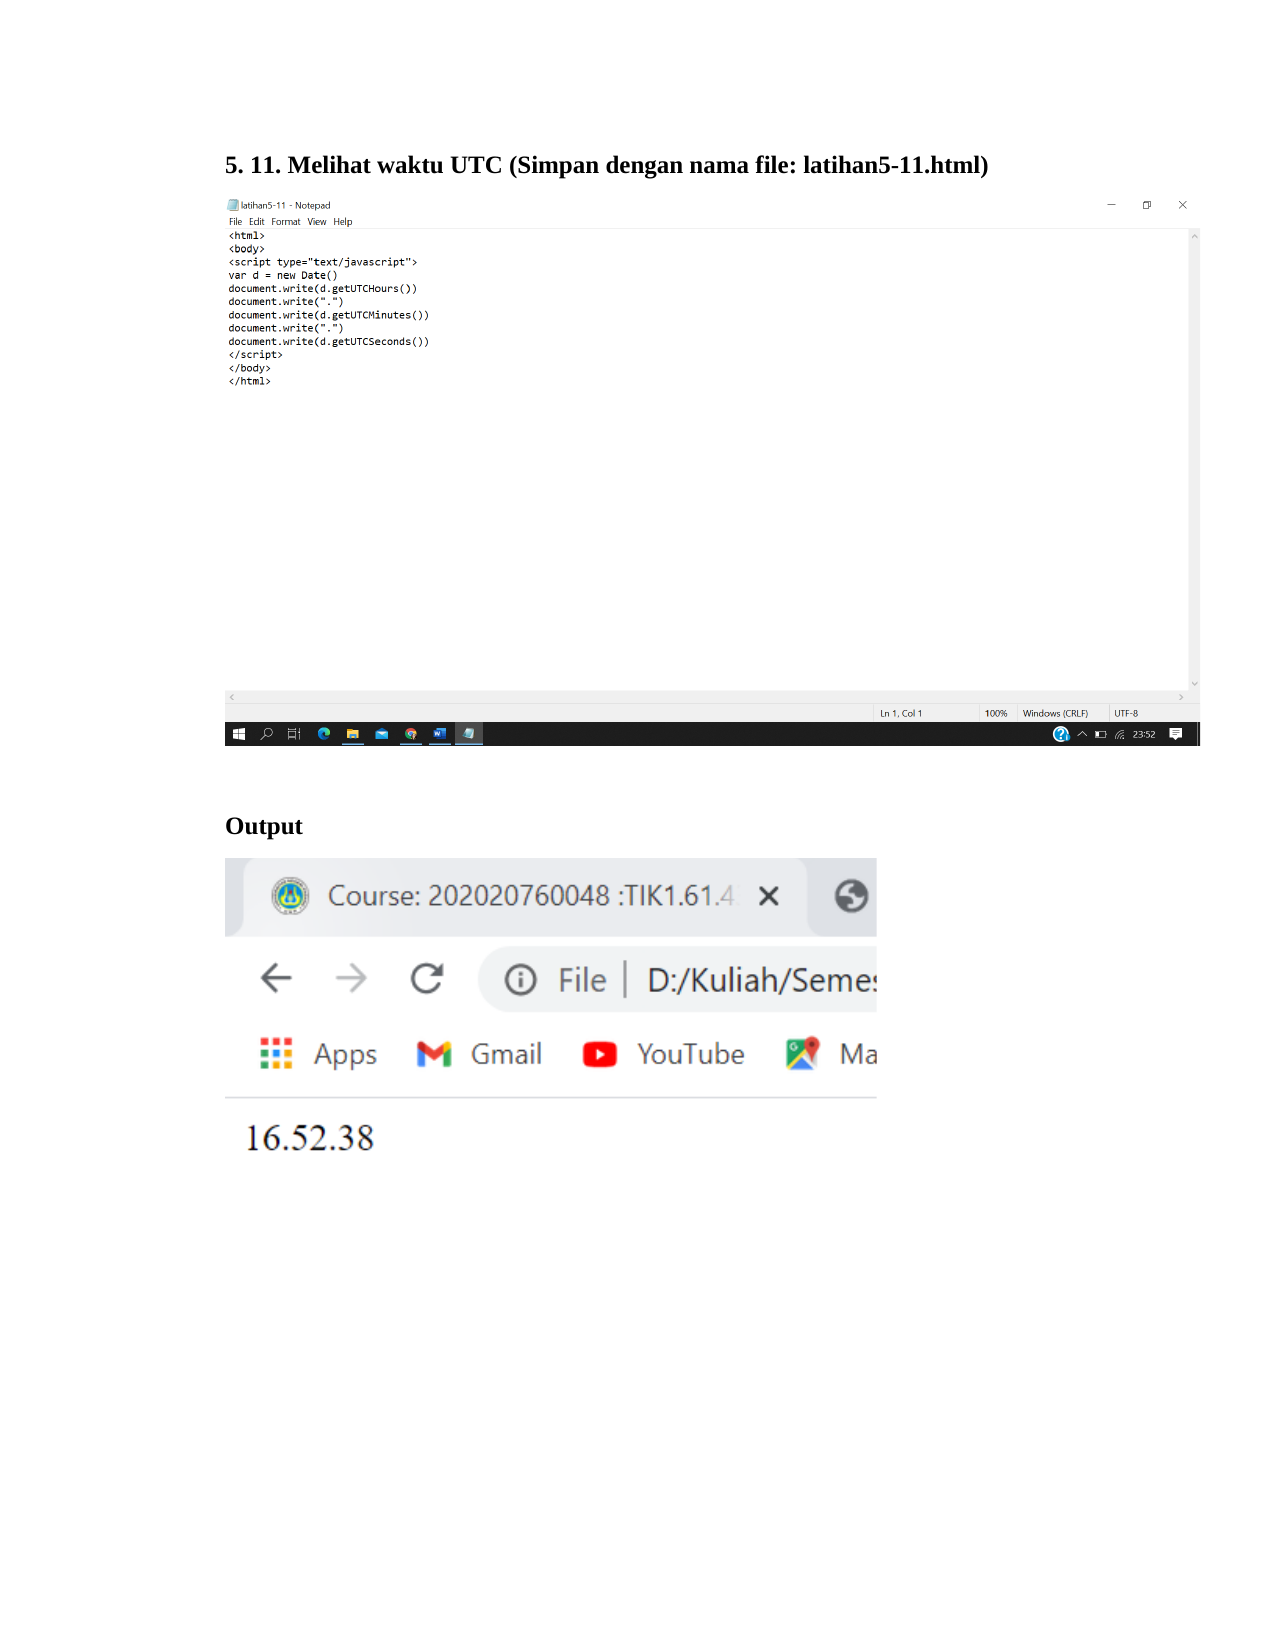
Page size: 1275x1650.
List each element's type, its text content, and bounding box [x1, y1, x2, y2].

text Output [225, 811, 1125, 840]
text 5. 11. Melihat waktu UTC (Simpan dengan nama file: latihan5-11.html) [225, 150, 1125, 179]
picture [225, 858, 877, 1243]
picture [225, 197, 1200, 746]
